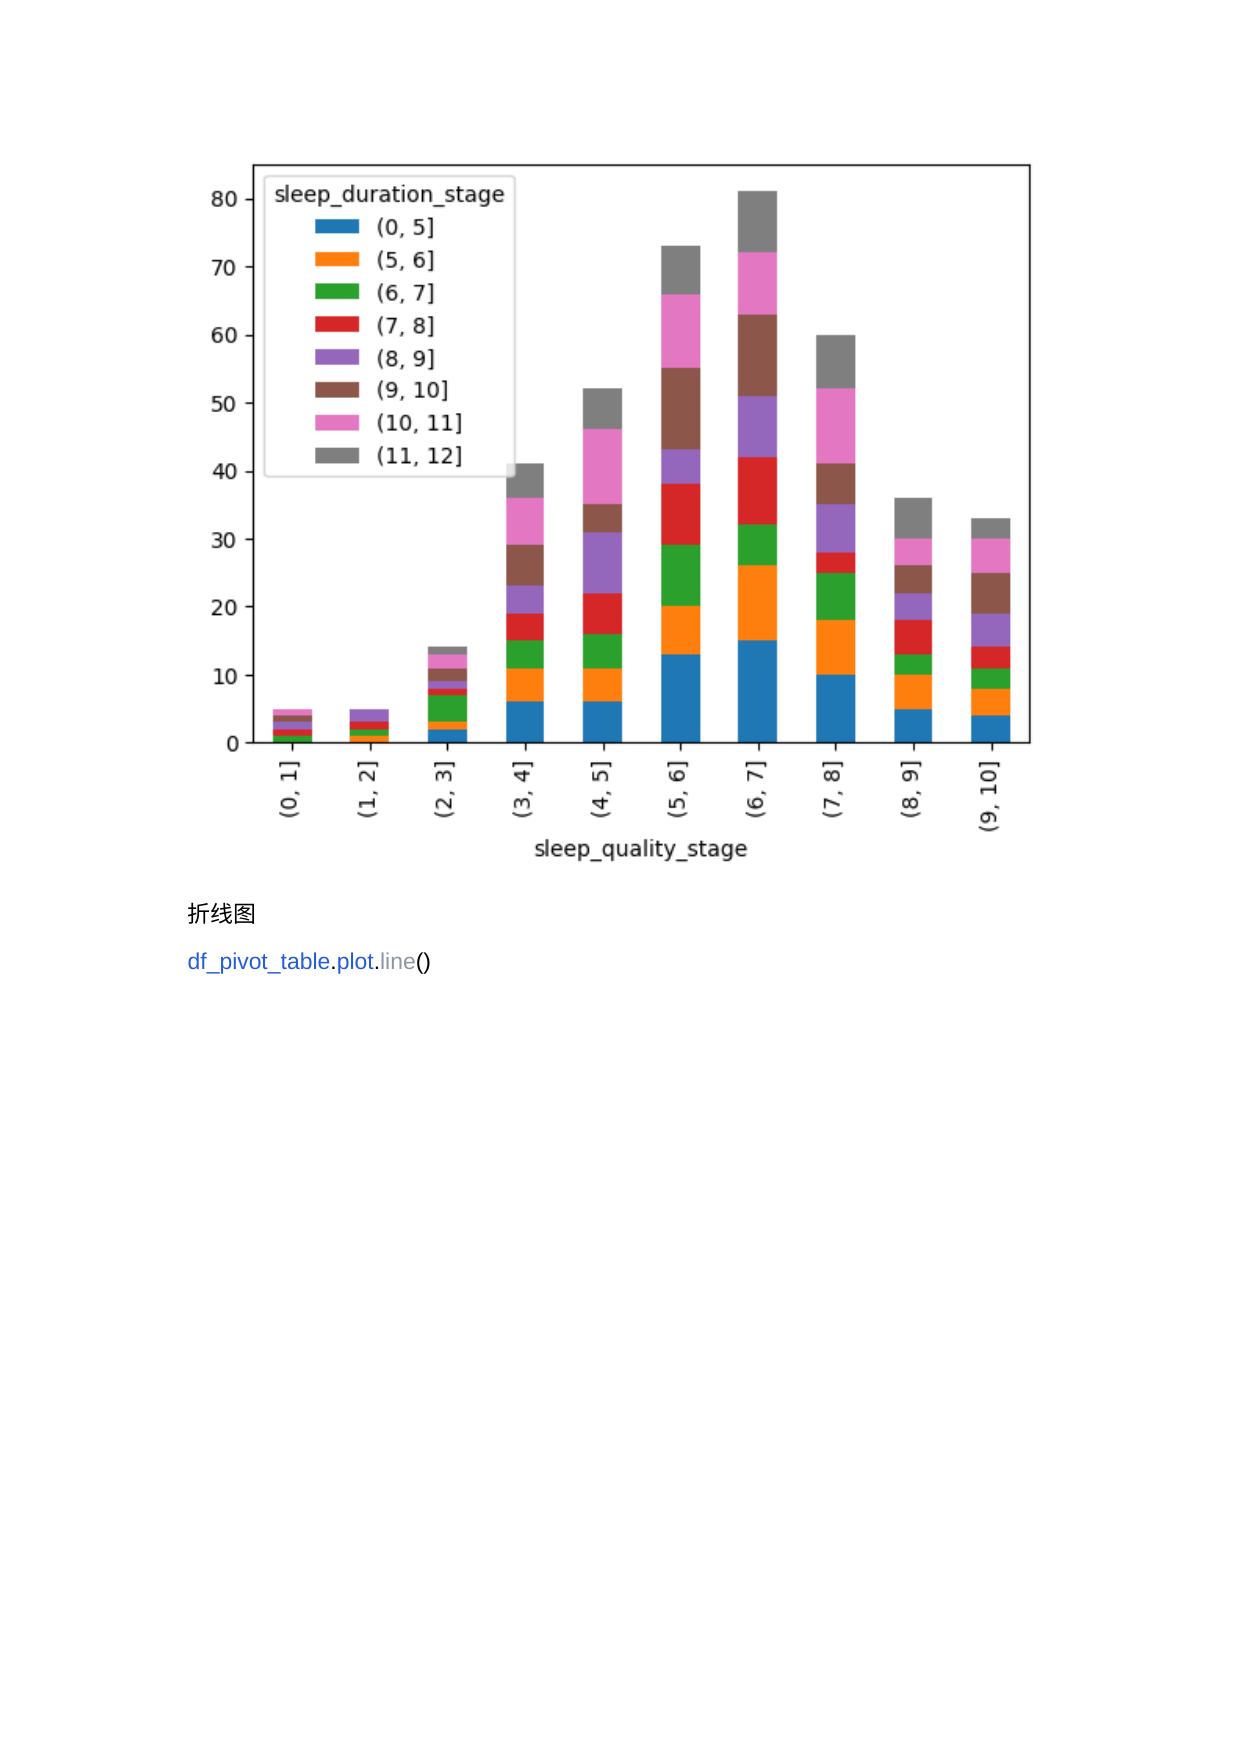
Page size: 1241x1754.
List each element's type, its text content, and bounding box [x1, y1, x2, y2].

text 折线图 [187, 895, 1053, 929]
picture [195, 150, 1045, 877]
text df_pivot_table.plot.line() [187, 948, 1053, 974]
